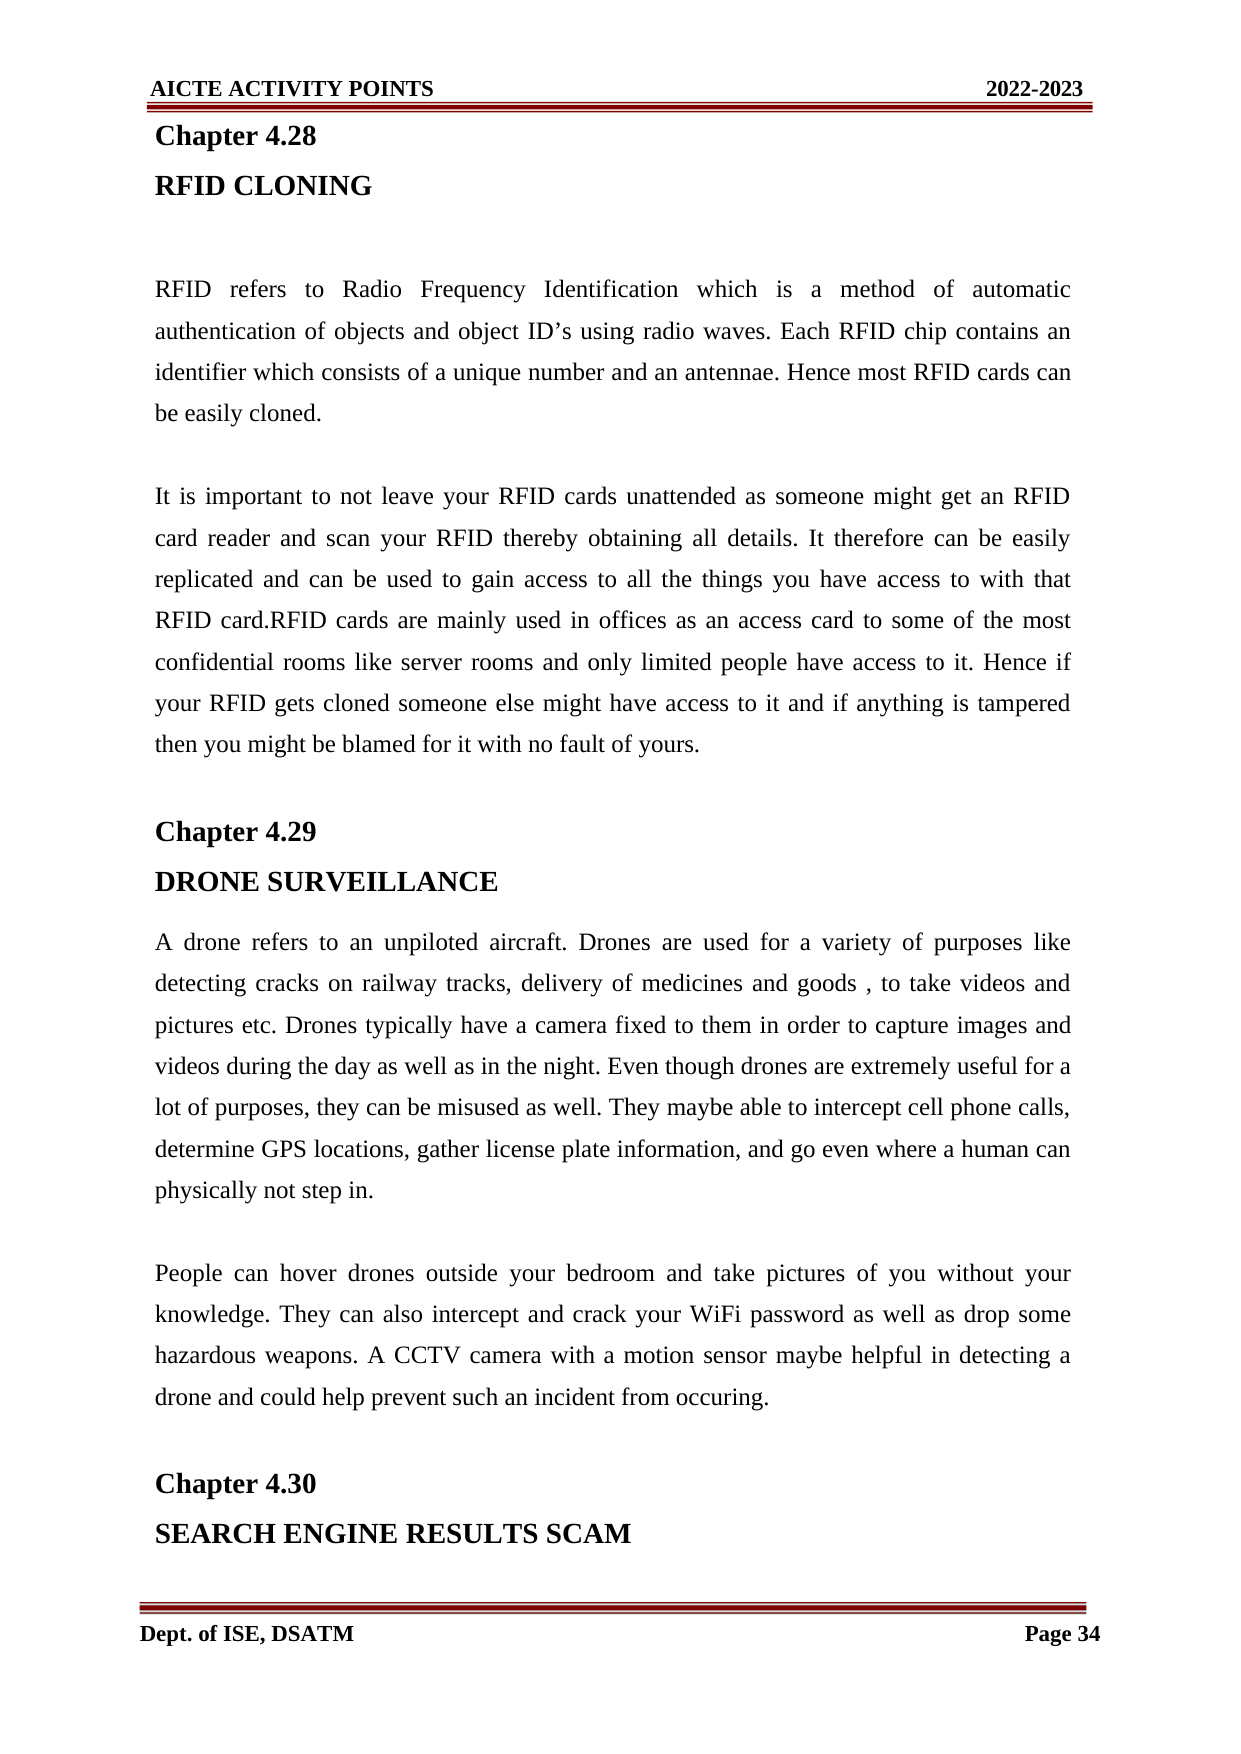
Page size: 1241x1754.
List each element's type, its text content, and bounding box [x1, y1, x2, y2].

picture [139, 1602, 1087, 1616]
text RFID refers to Radio Frequency Identification which is a method of automatic authentication of objects and object ID’s using radio waves. Each RFID chip contains an identifier which consists of a unique number and an antennae. Hence most RFID cards can be easily cloned. It is important to not leave your RFID cards unattended as someone might get an RFID card reader and scan your RFID thereby obtaining all details. It therefore can be easily replicated and can be used to gain access to all the things you have access to with that RFID card.RFID cards are mainly used in offices as an access card to some of the most confidential rooms like server rooms and only limited people have access to it. Hence if your RFID gets cloned someone else might have access to it and if anything is tampered then you might be blamed for it with no fault of yours. [154, 262, 1072, 586]
text RFID refers to Radio Frequency Identification which is a method of automatic authentication of objects and object ID’s using radio waves. Each RFID chip contains an identifier which consists of a unique number and an antennae. Hence most RFID cards can be easily cloned. It is important to not leave your RFID cards unattended as someone might get an RFID card reader and scan your RFID thereby obtaining all details. It therefore can be easily replicated and can be used to gain access to all the things you have access to with that RFID card.RFID cards are mainly used in offices as an access card to some of the most confidential rooms like server rooms and only limited people have access to it. Hence if your RFID gets cloned someone else might have access to it and if anything is tampered then you might be blamed for it with no fault of yours. [154, 587, 1072, 714]
text Chapter 4.28 [154, 118, 1072, 152]
text SEARCH ENGINE RESULTS SCAM [154, 1517, 1072, 1550]
text RFID CLONING [154, 168, 1072, 202]
text Chapter 4.29 [154, 814, 1072, 847]
text Chapter 4.30 [154, 1466, 1072, 1500]
text A drone refers to an unpiloted aircraft. Drones are used for a variety of purposes like detecting cracks on railway tracks, delivery of medicines and goods , to take videos and pictures etc. Drones typically have a camera fixed to them in order to capture images and videos during the day as well as in the night. Even though drones are extremely useful for a lot of purposes, they can be misused as well. They maybe able to intercept cell phone calls, determine GPS locations, gather license plate information, and go even where a human can physically not step in. People can hover drones outside your bedroom and take pictures of you without your knowledge. They can also intercept and crack your WiFi password as well as drop some hazardous weapons. A CCTV camera with a motion sensor maybe helpful in detecting a drone and could help prevent such an incident from occuring. [154, 950, 1072, 1063]
text DRONE SURVEILLANCE [154, 864, 1072, 898]
text A drone refers to an unpiloted aircraft. Drones are used for a variety of purposes like detecting cracks on railway tracks, delivery of medicines and goods , to take videos and pictures etc. Drones typically have a camera fixed to them in order to capture images and videos during the day as well as in the night. Even though drones are extremely useful for a lot of purposes, they can be misused as well. They maybe able to intercept cell phone calls, determine GPS locations, gather license plate information, and go even where a human can physically not step in. People can hover drones outside your bedroom and take pictures of you without your knowledge. They can also intercept and crack your WiFi password as well as drop some hazardous weapons. A CCTV camera with a motion sensor maybe helpful in detecting a drone and could help prevent such an incident from occuring. [154, 1115, 1072, 1362]
